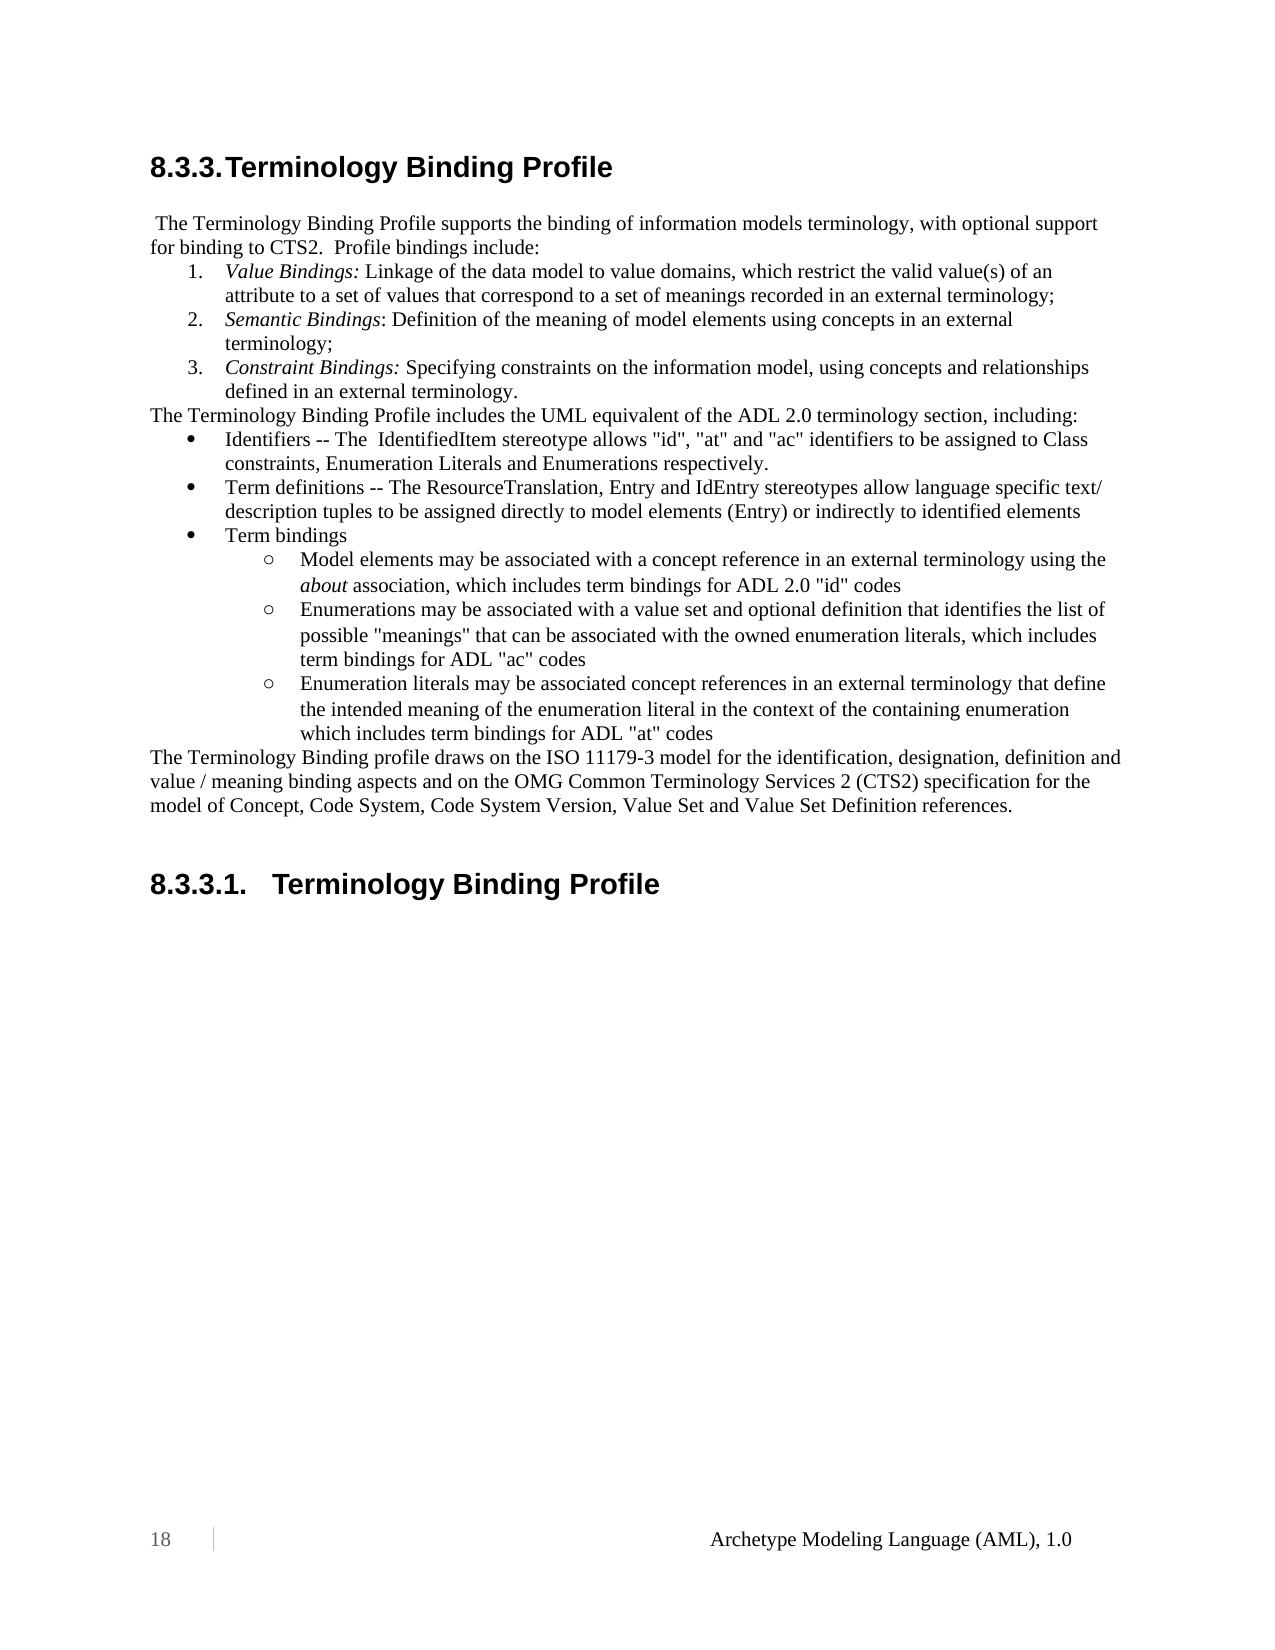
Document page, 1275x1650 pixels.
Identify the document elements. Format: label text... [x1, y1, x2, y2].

list Term definitions -- The ResourceTranslation, Entry and IdEntry stereotypes allow language specific text/ description tuples to be assigned directly to model elements (Entry) or indirectly to identified elements [187, 475, 1125, 523]
list Enumeration literals may be associated concept references in an external terminology that define the intended meaning of the enumeration literal in the context of the containing enumeration which includes term bindings for ADL "at" codes [262, 671, 1125, 745]
list Term bindings [187, 523, 1125, 547]
list Constraint Bindings: Specifying constraints on the information model, using concepts and relationships defined in an external terminology. [187, 355, 1125, 403]
list Model elements may be associated with a concept reference in an external terminology using the about association, which includes term bindings for ADL 2.0 "id" codes [262, 547, 1125, 597]
list Enumerations may be associated with a value set and optional definition that identifies the list of possible "meanings" that can be associated with the owned enumeration literals, which includes term bindings for ADL "ac" codes [262, 597, 1125, 671]
subtitle Terminology Binding Profile [150, 150, 1125, 183]
text The Terminology Binding Profile includes the UML equivalent of the ADL 2.0 terminology section, including: [150, 403, 1125, 427]
text The Terminology Binding profile draws on the ISO 11179-3 model for the identification, designation, definition and value / meaning binding aspects and on the OMG Common Terminology Services 2 (CTS2) specification for the model of Concept, Code System, Code System Version, Value Set and Value Set Definition references. [150, 745, 1125, 817]
subtitle Terminology Binding Profile [150, 867, 1125, 900]
list Semantic Bindings: Definition of the meaning of model elements using concepts in an external terminology; [187, 307, 1125, 355]
list Value Bindings: Linkage of the data model to value domains, which restrict the valid value(s) of an attribute to a set of values that correspond to a set of meanings recorded in an external terminology; [187, 259, 1125, 307]
list Identifiers -- The IdentifiedItem stereotype allows "id", "at" and "ac" identifiers to be assigned to Class constraints, Enumeration Literals and Enumerations respectively. [187, 427, 1125, 475]
text The Terminology Binding Profile supports the binding of information models terminology, with optional support for binding to CTS2. Profile bindings include: [150, 211, 1125, 259]
